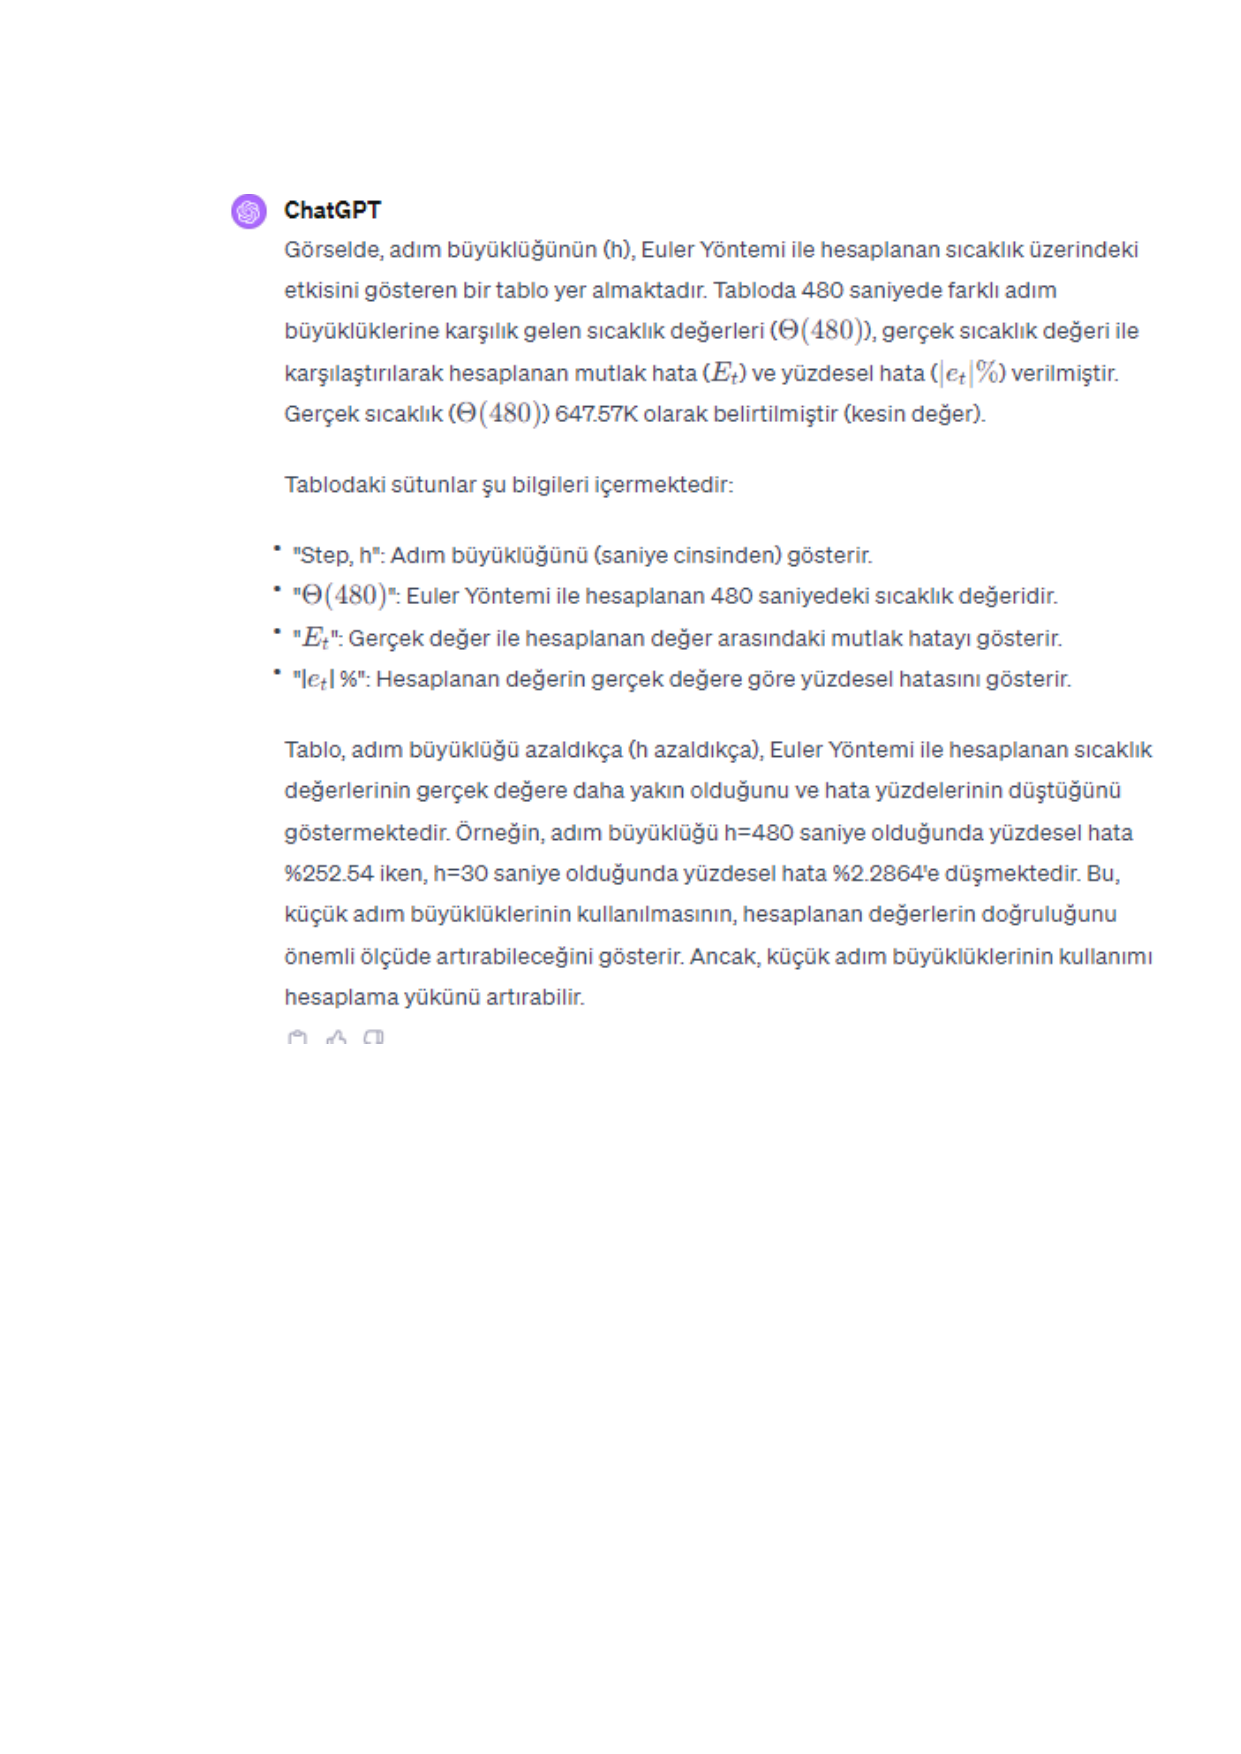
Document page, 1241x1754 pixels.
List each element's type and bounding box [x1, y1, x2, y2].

picture [147, 194, 1194, 1044]
